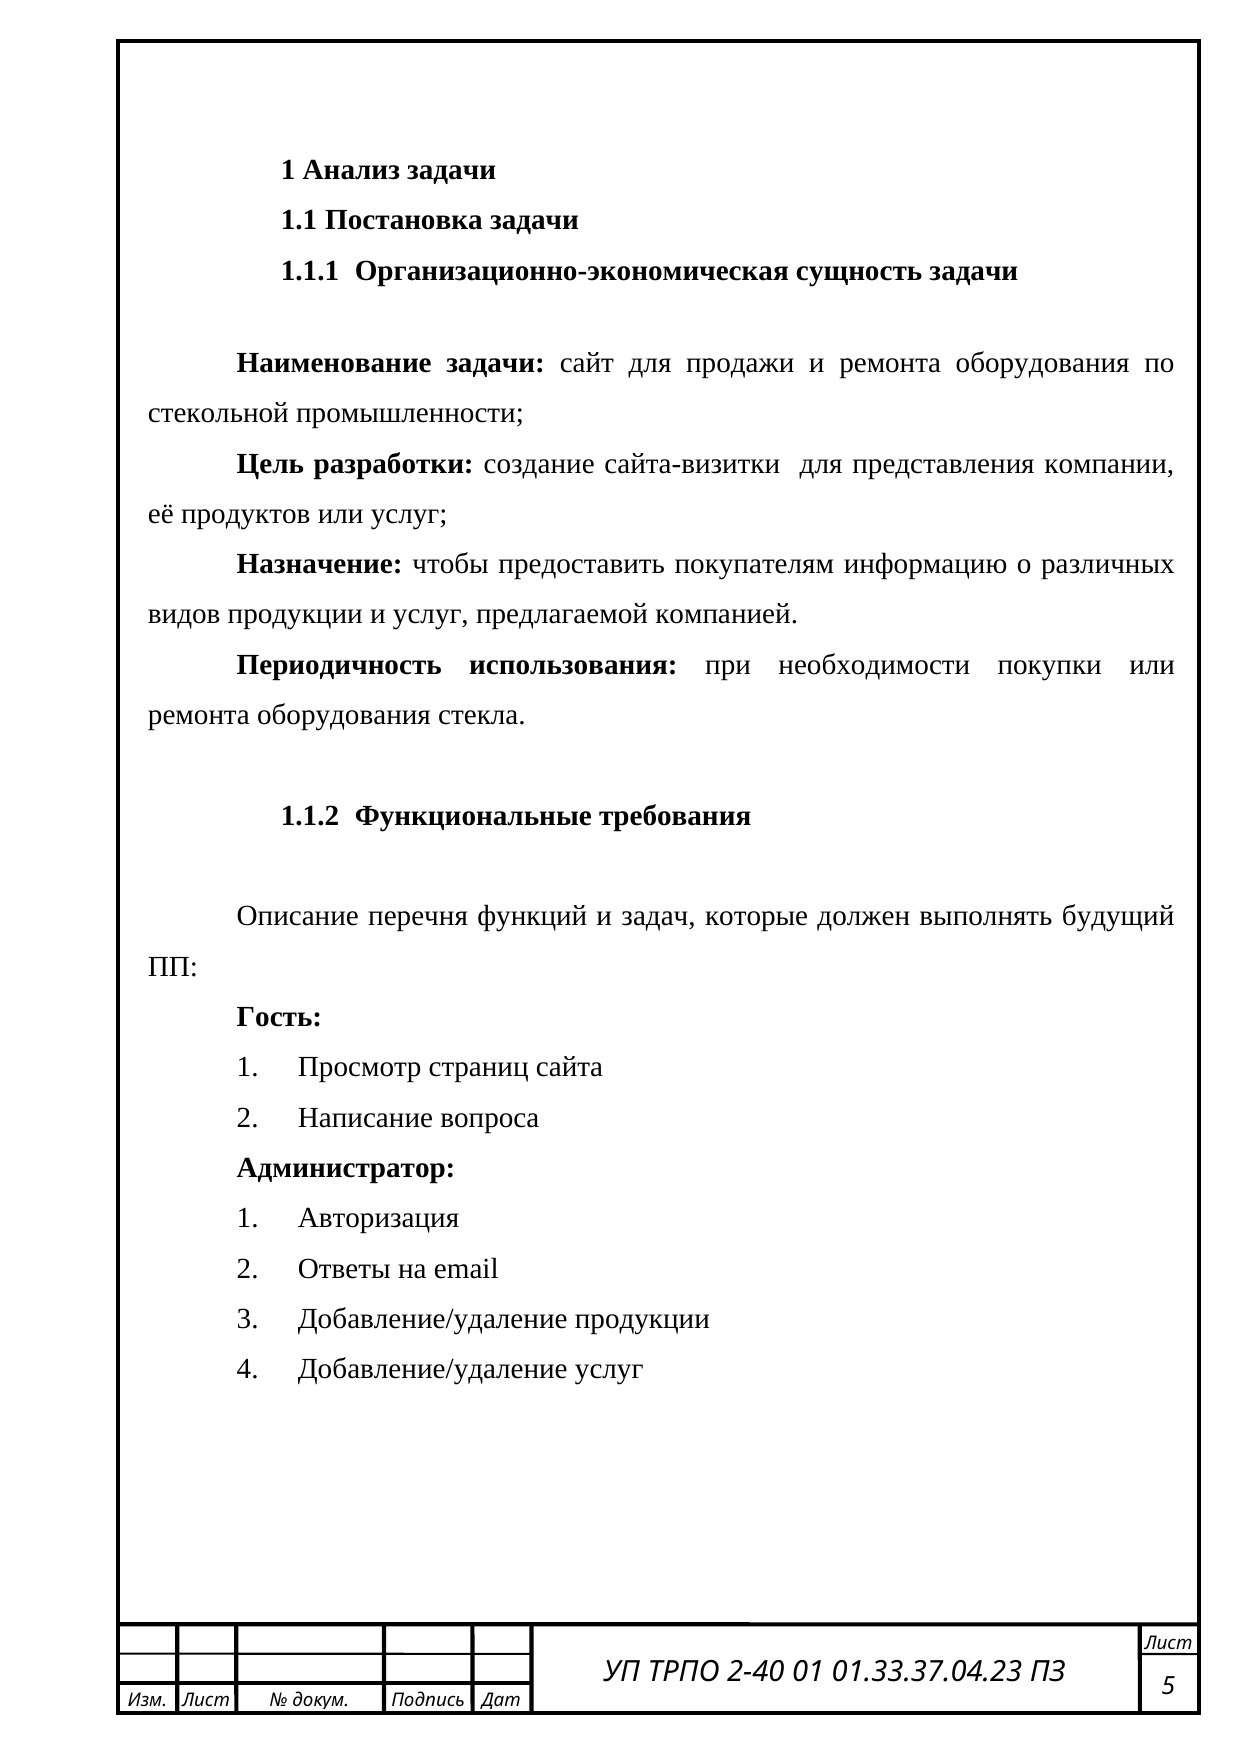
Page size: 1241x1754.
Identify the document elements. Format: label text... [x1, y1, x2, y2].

text Периодичность использования: при необходимости покупки или ремонта оборудования стекла. [148, 647, 1175, 731]
list Организационно-экономическая сущность задачи [281, 253, 1175, 286]
list Добавление/удаление услуг [148, 1351, 1175, 1385]
list Добавление/удаление продукции [148, 1301, 1175, 1334]
text Администратор: [148, 1150, 1175, 1184]
list Постановка задачи [281, 202, 1175, 236]
text Наименование задачи: сайт для продажи и ремонта оборудования по стекольной промышленности; [148, 345, 1175, 429]
list Функциональные требования [281, 798, 1175, 831]
text Назначение: чтобы предоставить покупателям информацию о различных видов продукции и услуг, предлагаемой компанией. [148, 546, 1175, 630]
list Просмотр страниц сайта [148, 1049, 1175, 1083]
list Ответы на email [148, 1251, 1175, 1284]
list Написание вопроса [148, 1100, 1175, 1133]
list Авторизация [148, 1200, 1175, 1234]
text Цель разработки: создание сайта-визитки для представления компании, её продуктов или услуг; [148, 446, 1175, 529]
text Гость: [148, 999, 1175, 1033]
text Описание перечня функций и задач, которые должен выполнять будущий ПП: [148, 898, 1175, 982]
text 1 Анализ задачи [281, 152, 1175, 186]
